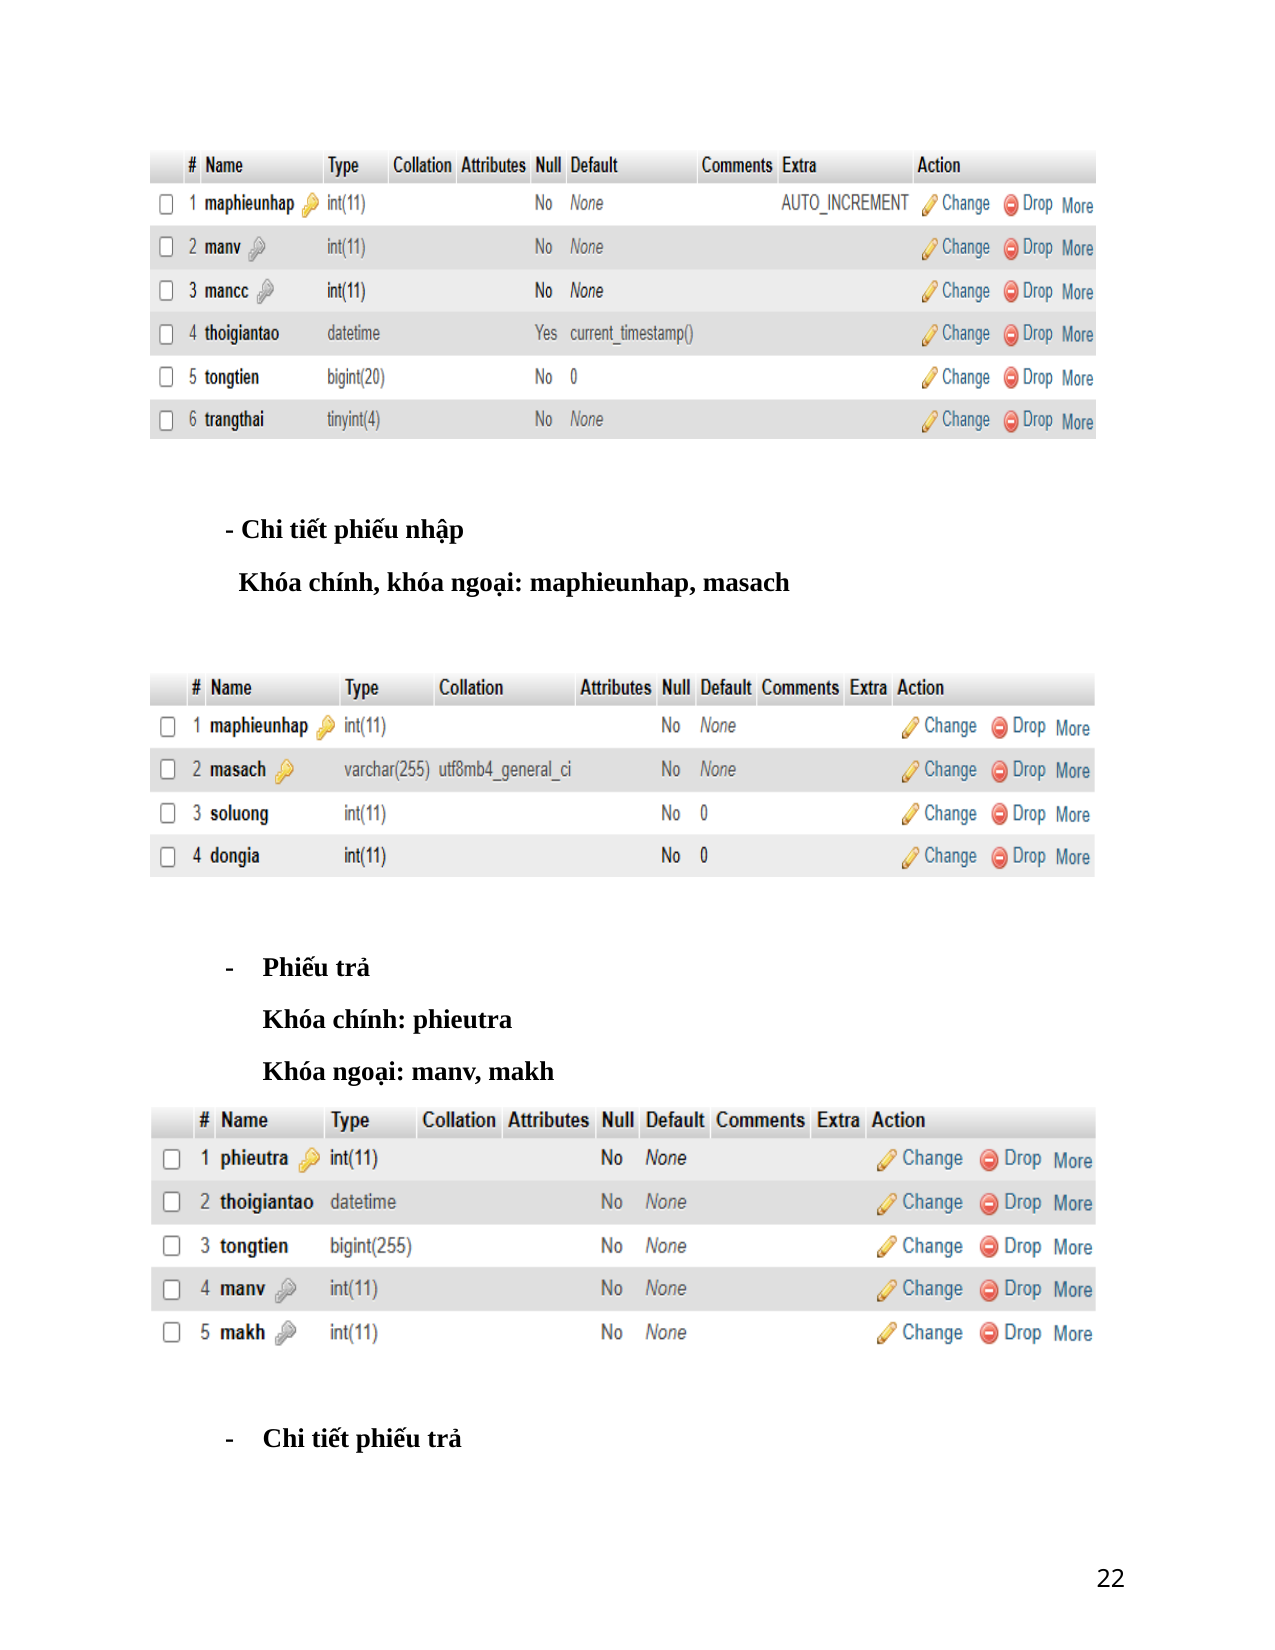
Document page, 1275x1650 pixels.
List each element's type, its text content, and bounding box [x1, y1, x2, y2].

picture [150, 1107, 1096, 1349]
text Khóa ngoại: manv, makh [262, 1055, 1125, 1087]
text - Chi tiết phiếu nhập [150, 513, 1125, 544]
list Chi tiết phiếu trả [225, 1423, 1125, 1454]
picture [150, 673, 1095, 877]
list Phiếu trả [225, 951, 1125, 982]
text Khóa chính: phieutra [262, 1003, 1125, 1034]
picture [150, 150, 1096, 439]
text Khóa chính, khóa ngoại: maphieunhap, masach [150, 566, 1125, 597]
